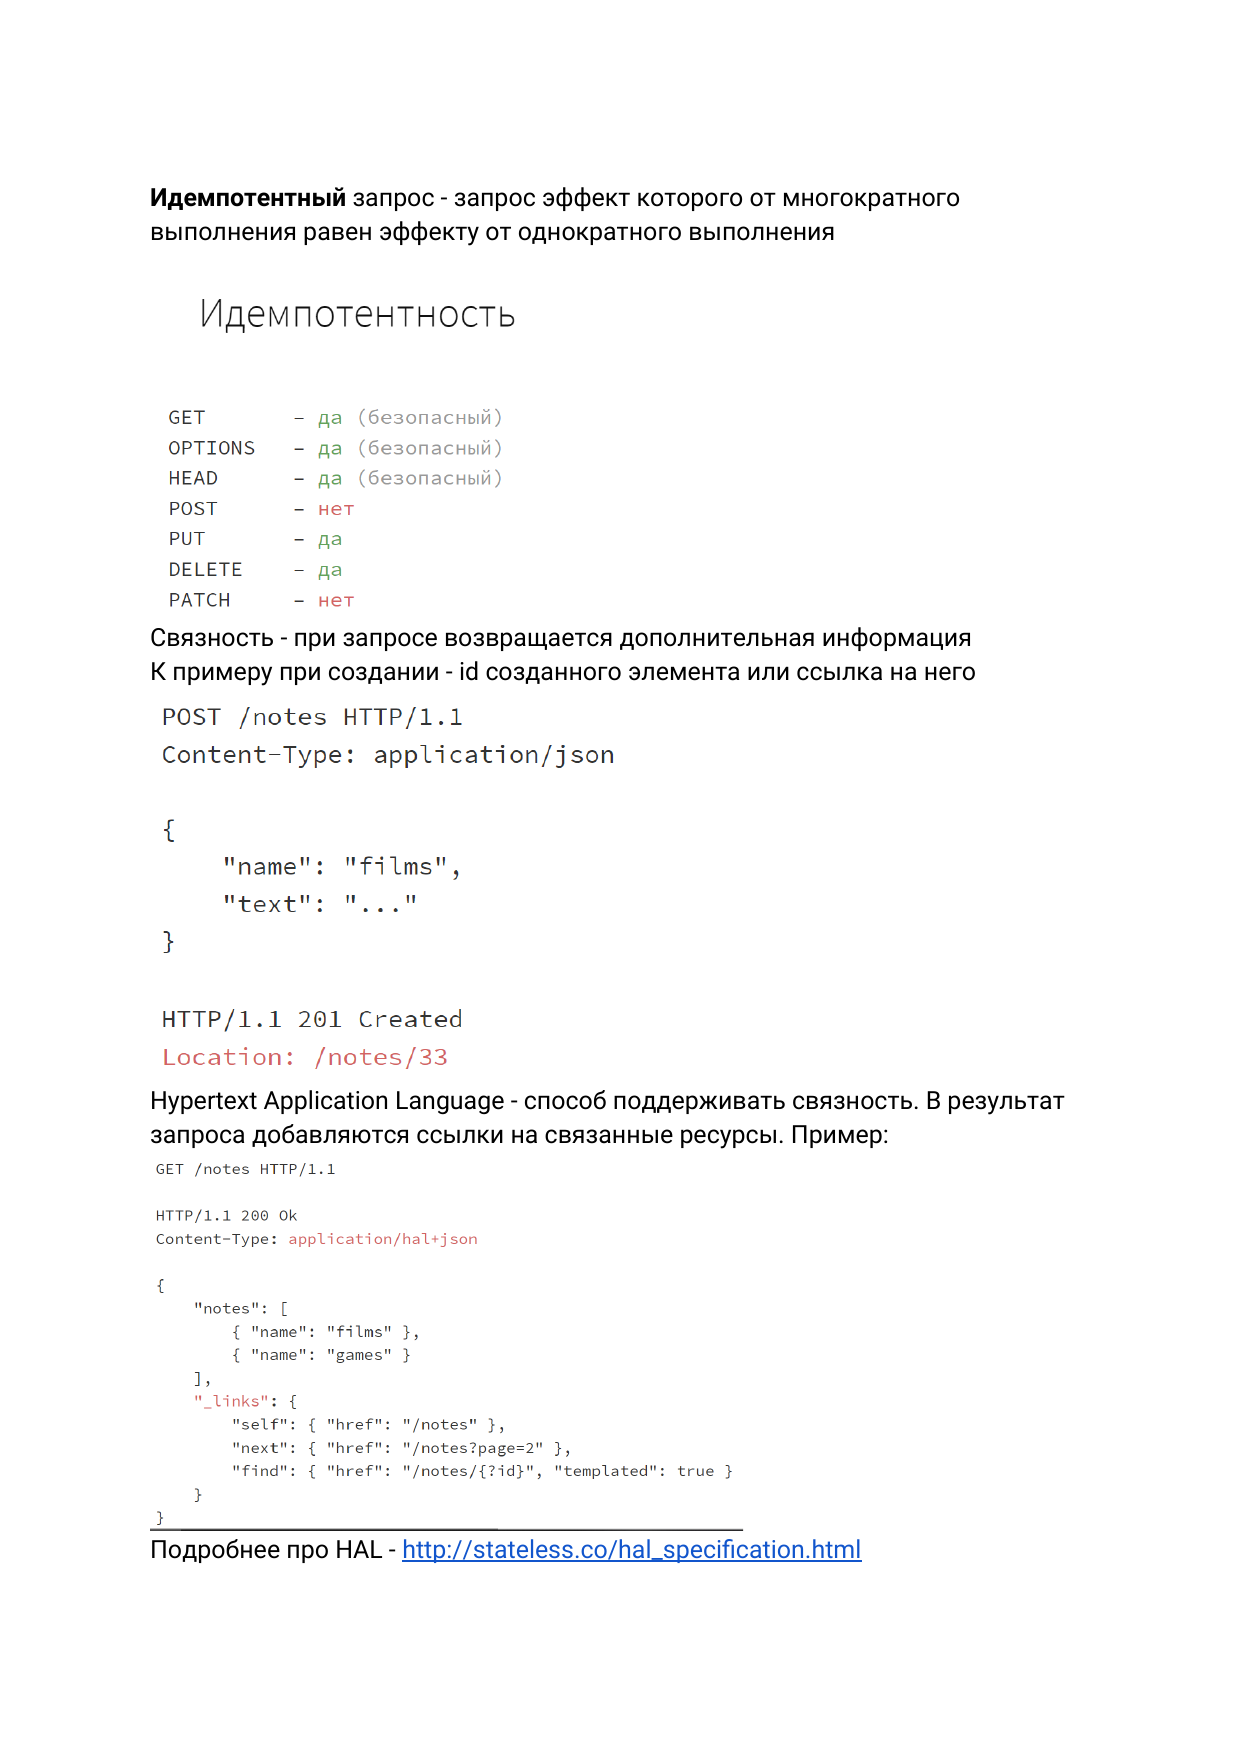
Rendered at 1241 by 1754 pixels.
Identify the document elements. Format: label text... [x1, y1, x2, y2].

picture [150, 690, 623, 1082]
text Идемпотентный запрос - запрос эффект которого от многократного выполнения равен эффекту от однократного выполнения [150, 184, 1090, 247]
text Подробнее про HAL - http://stateless.co/hal_specification.html [150, 1535, 1090, 1564]
picture [150, 284, 522, 619]
text К примеру при создании - id созданного элемента или ссылка на него [150, 657, 1090, 686]
text Hypertext Application Language - способ поддерживать связность. В результат запроса добавляются ссылки на связанные ресурсы. Пример: [150, 1086, 1090, 1149]
text Связность - при запросе возвращается дополнительная информация [150, 623, 1090, 653]
picture [150, 1153, 744, 1531]
